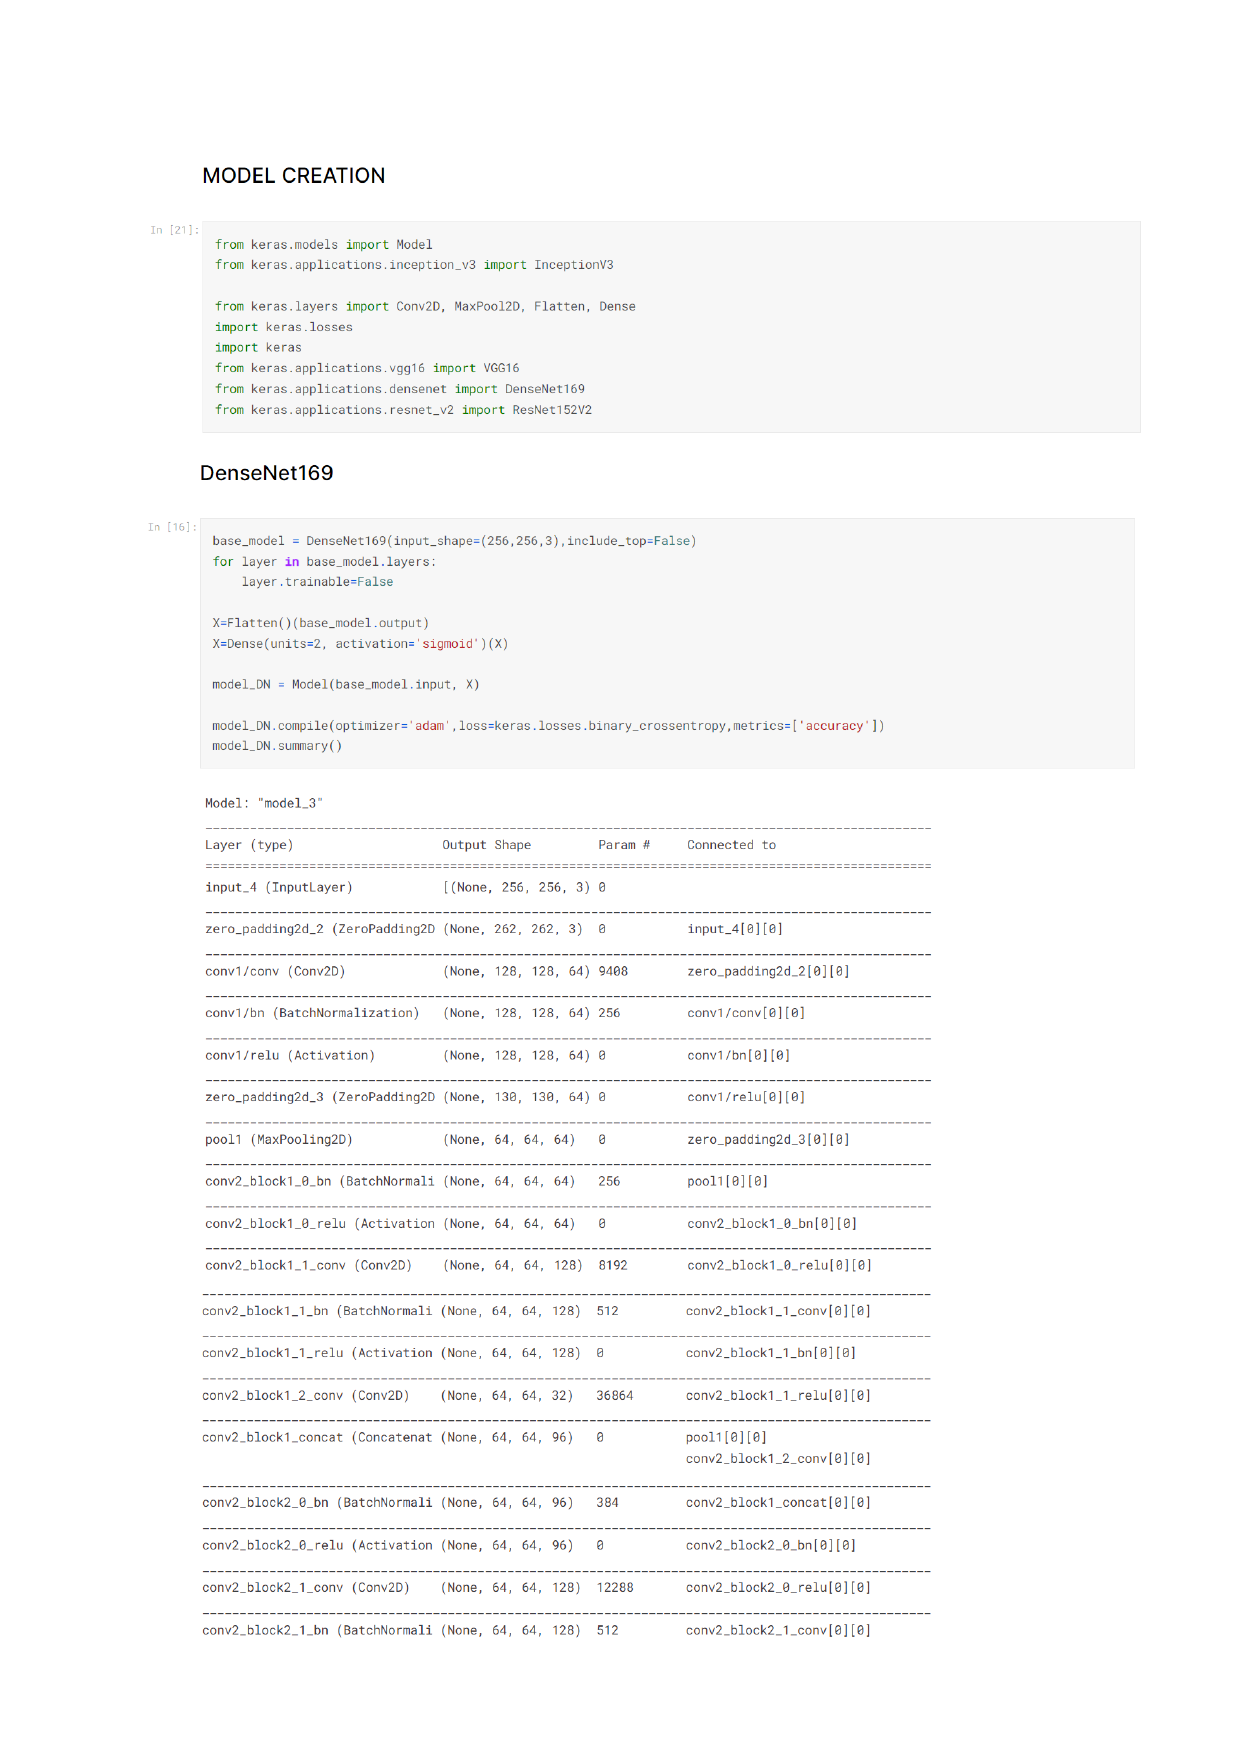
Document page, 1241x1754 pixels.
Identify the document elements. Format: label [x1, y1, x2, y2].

picture [131, 150, 1166, 1645]
